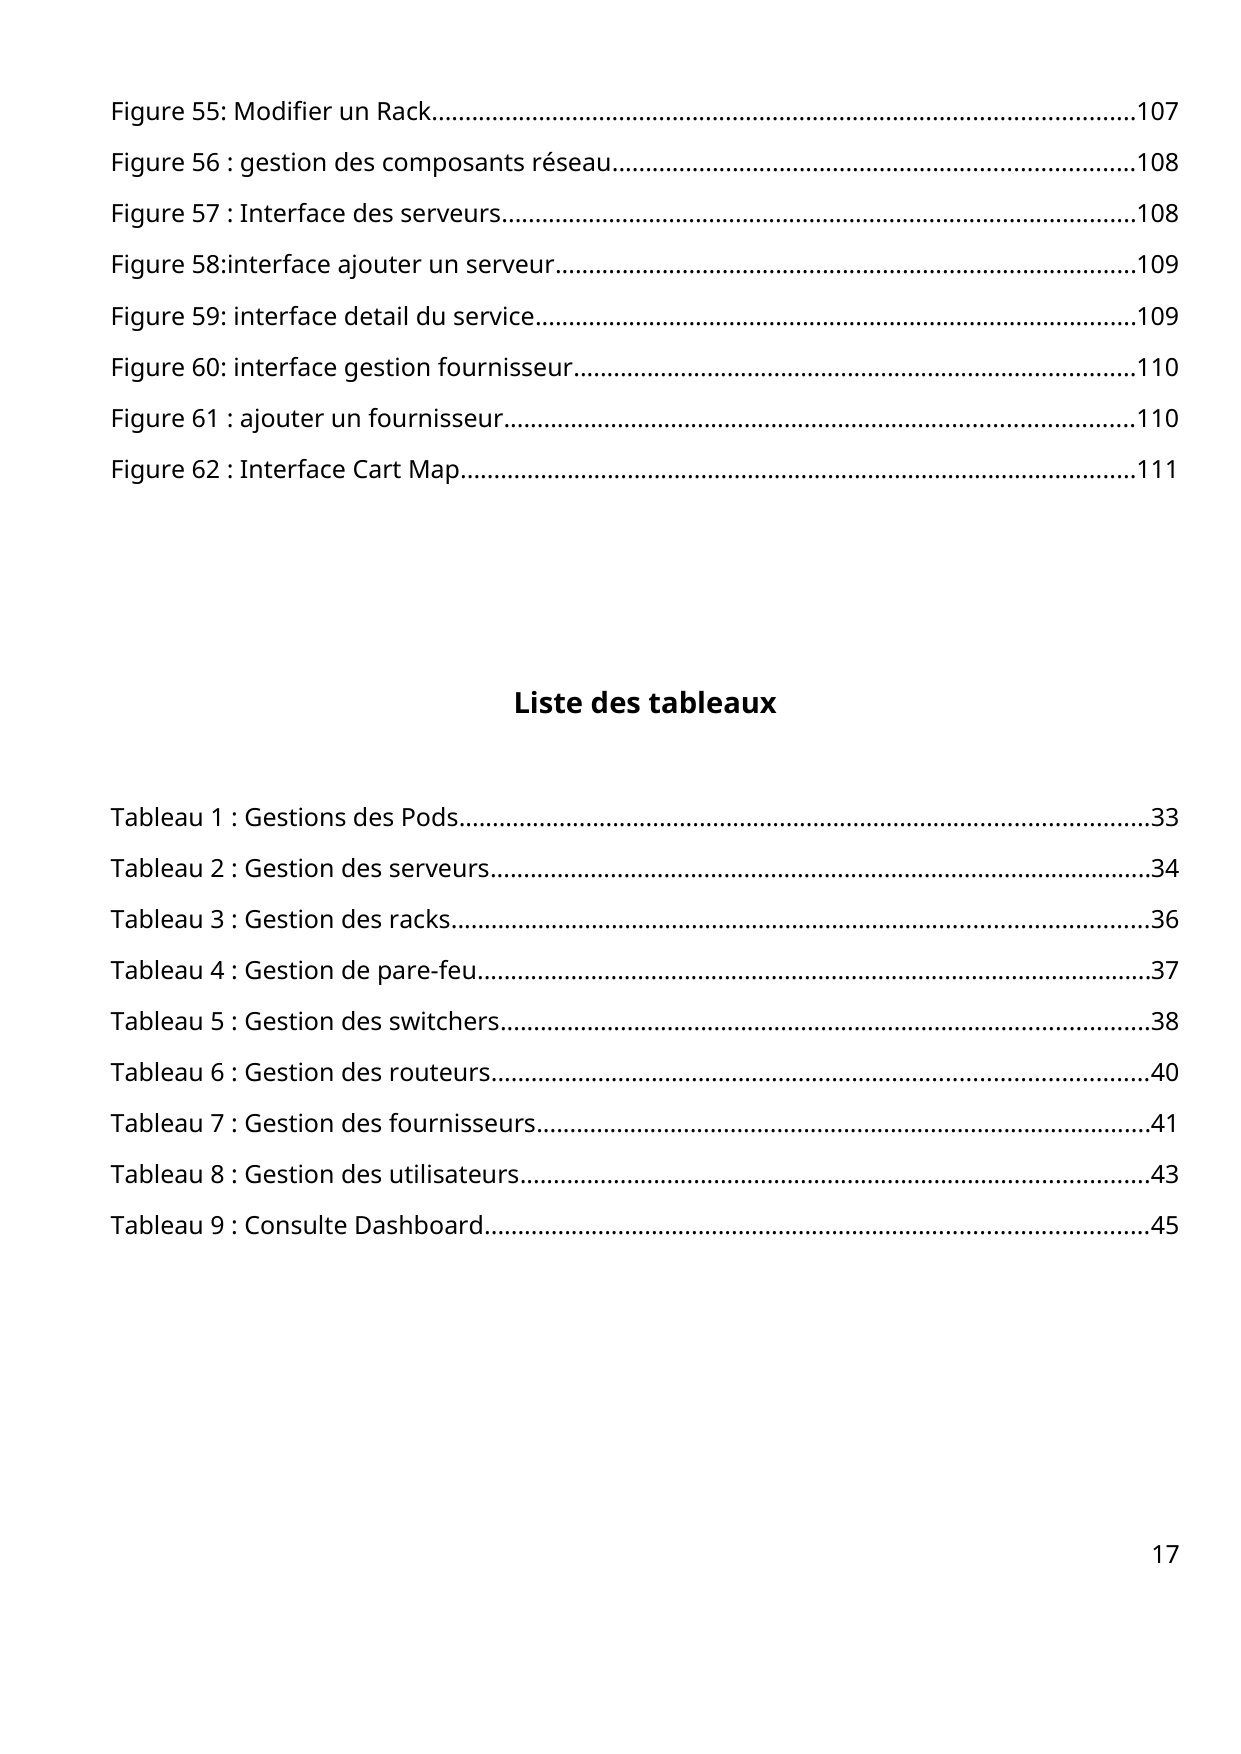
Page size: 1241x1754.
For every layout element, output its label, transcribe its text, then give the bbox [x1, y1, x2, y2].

text Tableau 1 : Gestions des Pods 33 [110, 800, 1180, 834]
text Tableau 8 : Gestion des utilisateurs 43 [110, 1157, 1180, 1191]
text Liste des tableaux [110, 682, 1180, 722]
text Tableau 2 : Gestion des serveurs 34 [110, 851, 1180, 885]
text Figure 60: interface gestion fournisseur 110 [110, 349, 1180, 383]
text Tableau 9 : Consulte Dashboard 45 [110, 1208, 1180, 1242]
text Tableau 5 : Gestion des switchers 38 [110, 1004, 1180, 1038]
text Tableau 6 : Gestion des routeurs 40 [110, 1055, 1180, 1089]
text Figure 55: Modifier un Rack 107 [110, 94, 1180, 128]
text Figure 57 : Interface des serveurs 108 [110, 196, 1180, 230]
text Tableau 4 : Gestion de pare-feu 37 [110, 953, 1180, 987]
text Tableau 3 : Gestion des racks 36 [110, 902, 1180, 936]
text Tableau 7 : Gestion des fournisseurs 41 [110, 1106, 1180, 1140]
text Figure 61 : ajouter un fournisseur 110 [110, 400, 1180, 434]
text Figure 56 : gestion des composants réseau 108 [110, 145, 1180, 179]
text Figure 59: interface detail du service 109 [110, 298, 1180, 332]
text Figure 62 : Interface Cart Map 111 [110, 451, 1180, 485]
text Figure 58:interface ajouter un serveur 109 [110, 247, 1180, 281]
